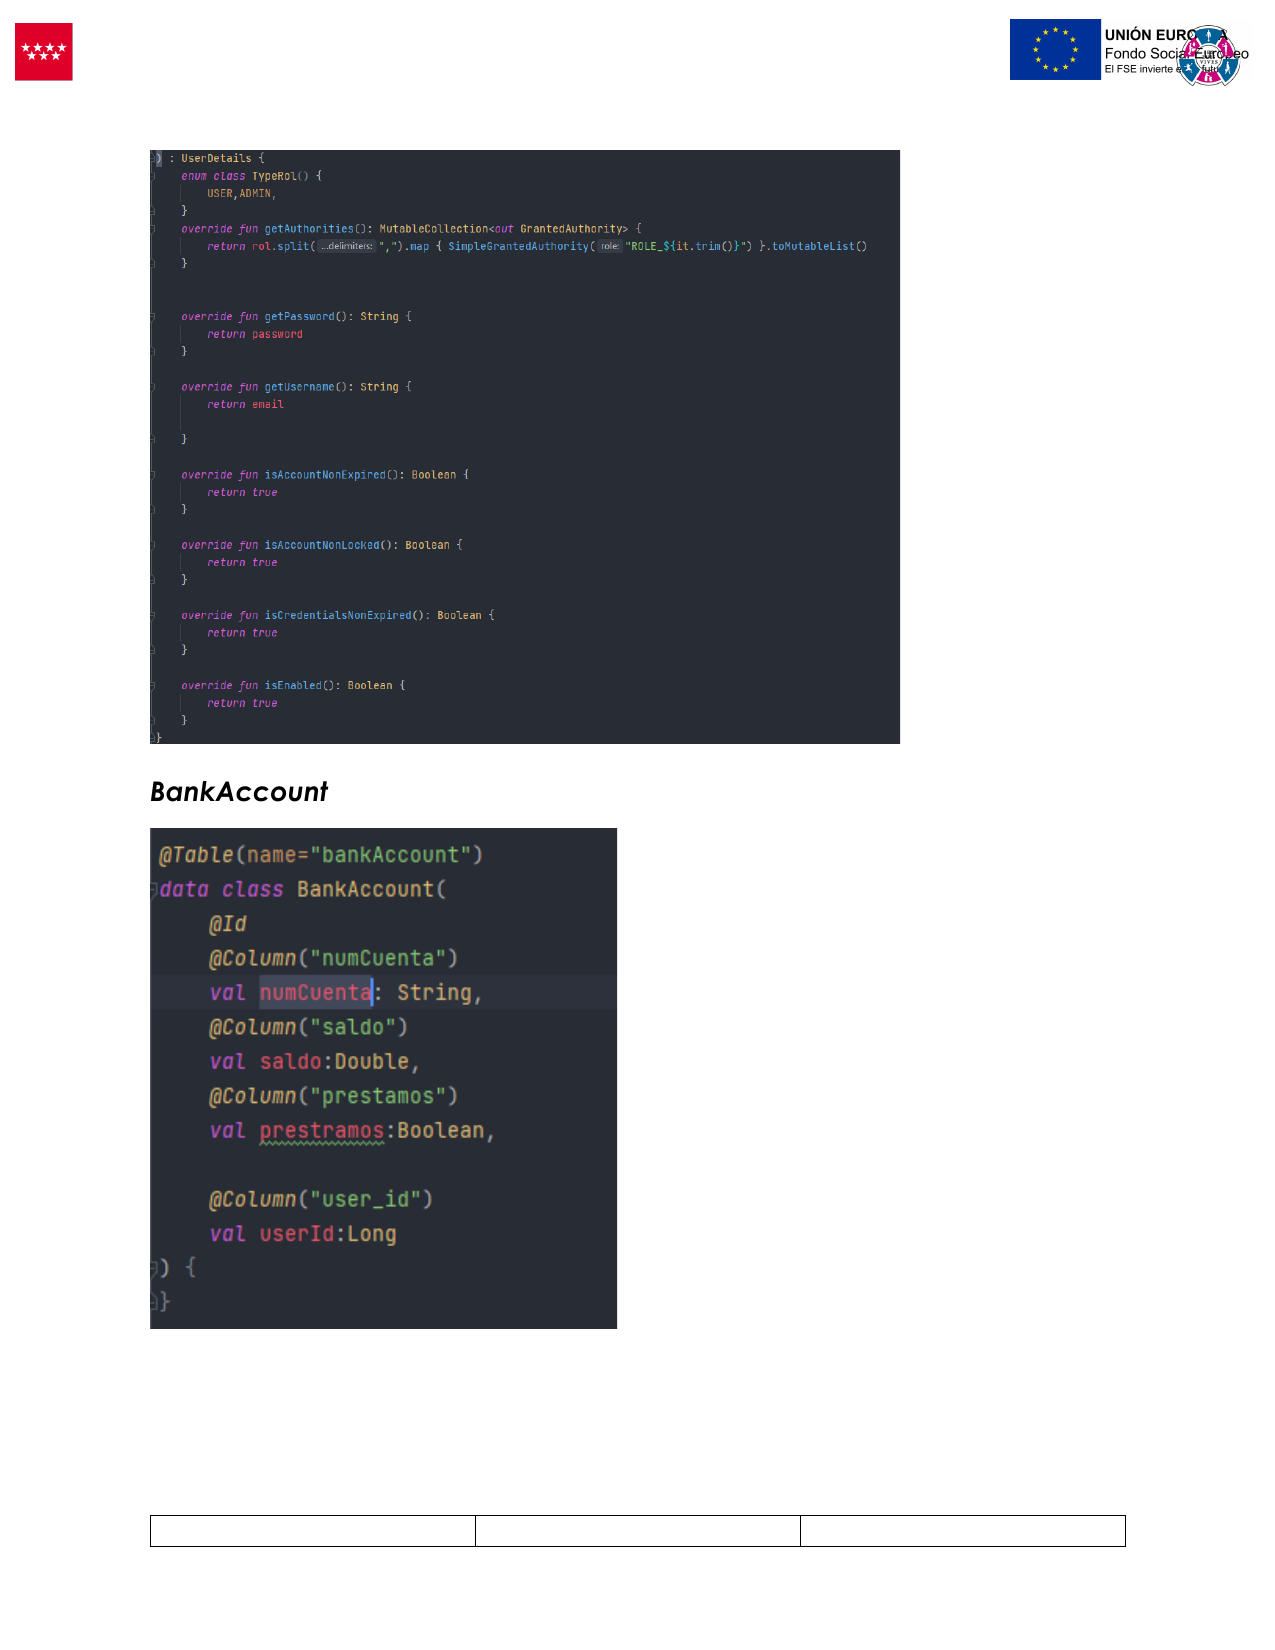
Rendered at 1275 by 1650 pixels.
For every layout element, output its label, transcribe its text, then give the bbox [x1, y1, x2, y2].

picture [8, 16, 79, 87]
picture [150, 150, 901, 744]
picture [150, 828, 618, 1329]
picture [1010, 19, 1253, 88]
subtitle BankAccount [150, 771, 1125, 809]
